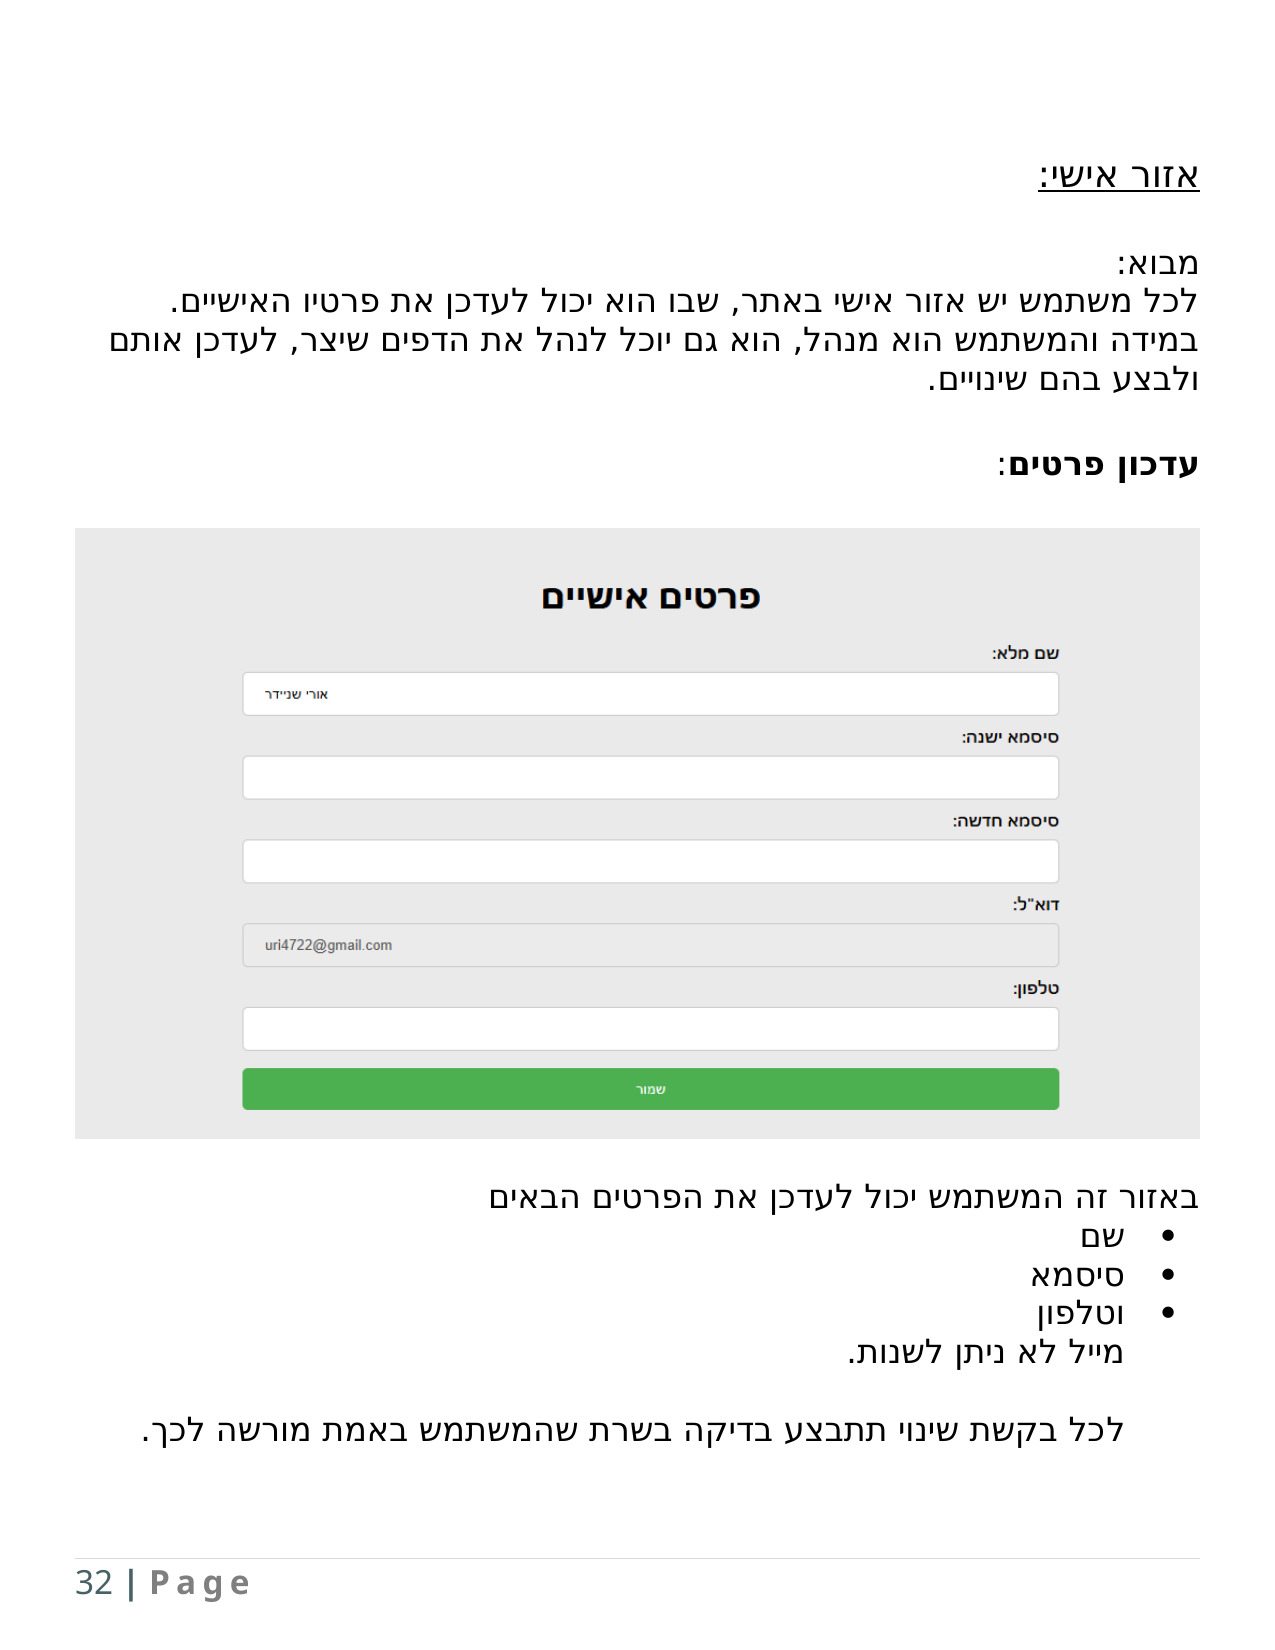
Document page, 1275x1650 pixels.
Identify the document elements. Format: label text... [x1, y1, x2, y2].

text עדכון פרטים: [75, 444, 1200, 483]
list לכל בקשת שינוי תתבצע בדיקה בשרת שהמשתמש באמת מורשה לכך. [75, 1410, 1125, 1449]
text לכל משתמש יש אזור אישי באתר, שבו הוא יכול לעדכן את פרטיו האישיים. במידה והמשתמש הוא מנהל, הוא גם יוכל לנהל את הדפים שיצר, לעדכן אותם ולבצע בהם שינויים. [75, 282, 1200, 398]
picture [75, 528, 1200, 1139]
text מבוא: [75, 243, 1200, 282]
list סיסמא [75, 1255, 1162, 1294]
list שם [75, 1216, 1162, 1255]
text באזור זה המשתמש יכול לעדכן את הפרטים הבאים [75, 1177, 1200, 1216]
subtitle אזור אישי: [75, 153, 1200, 196]
list וטלפון [75, 1294, 1162, 1333]
list מייל לא ניתן לשנות. [75, 1333, 1125, 1372]
